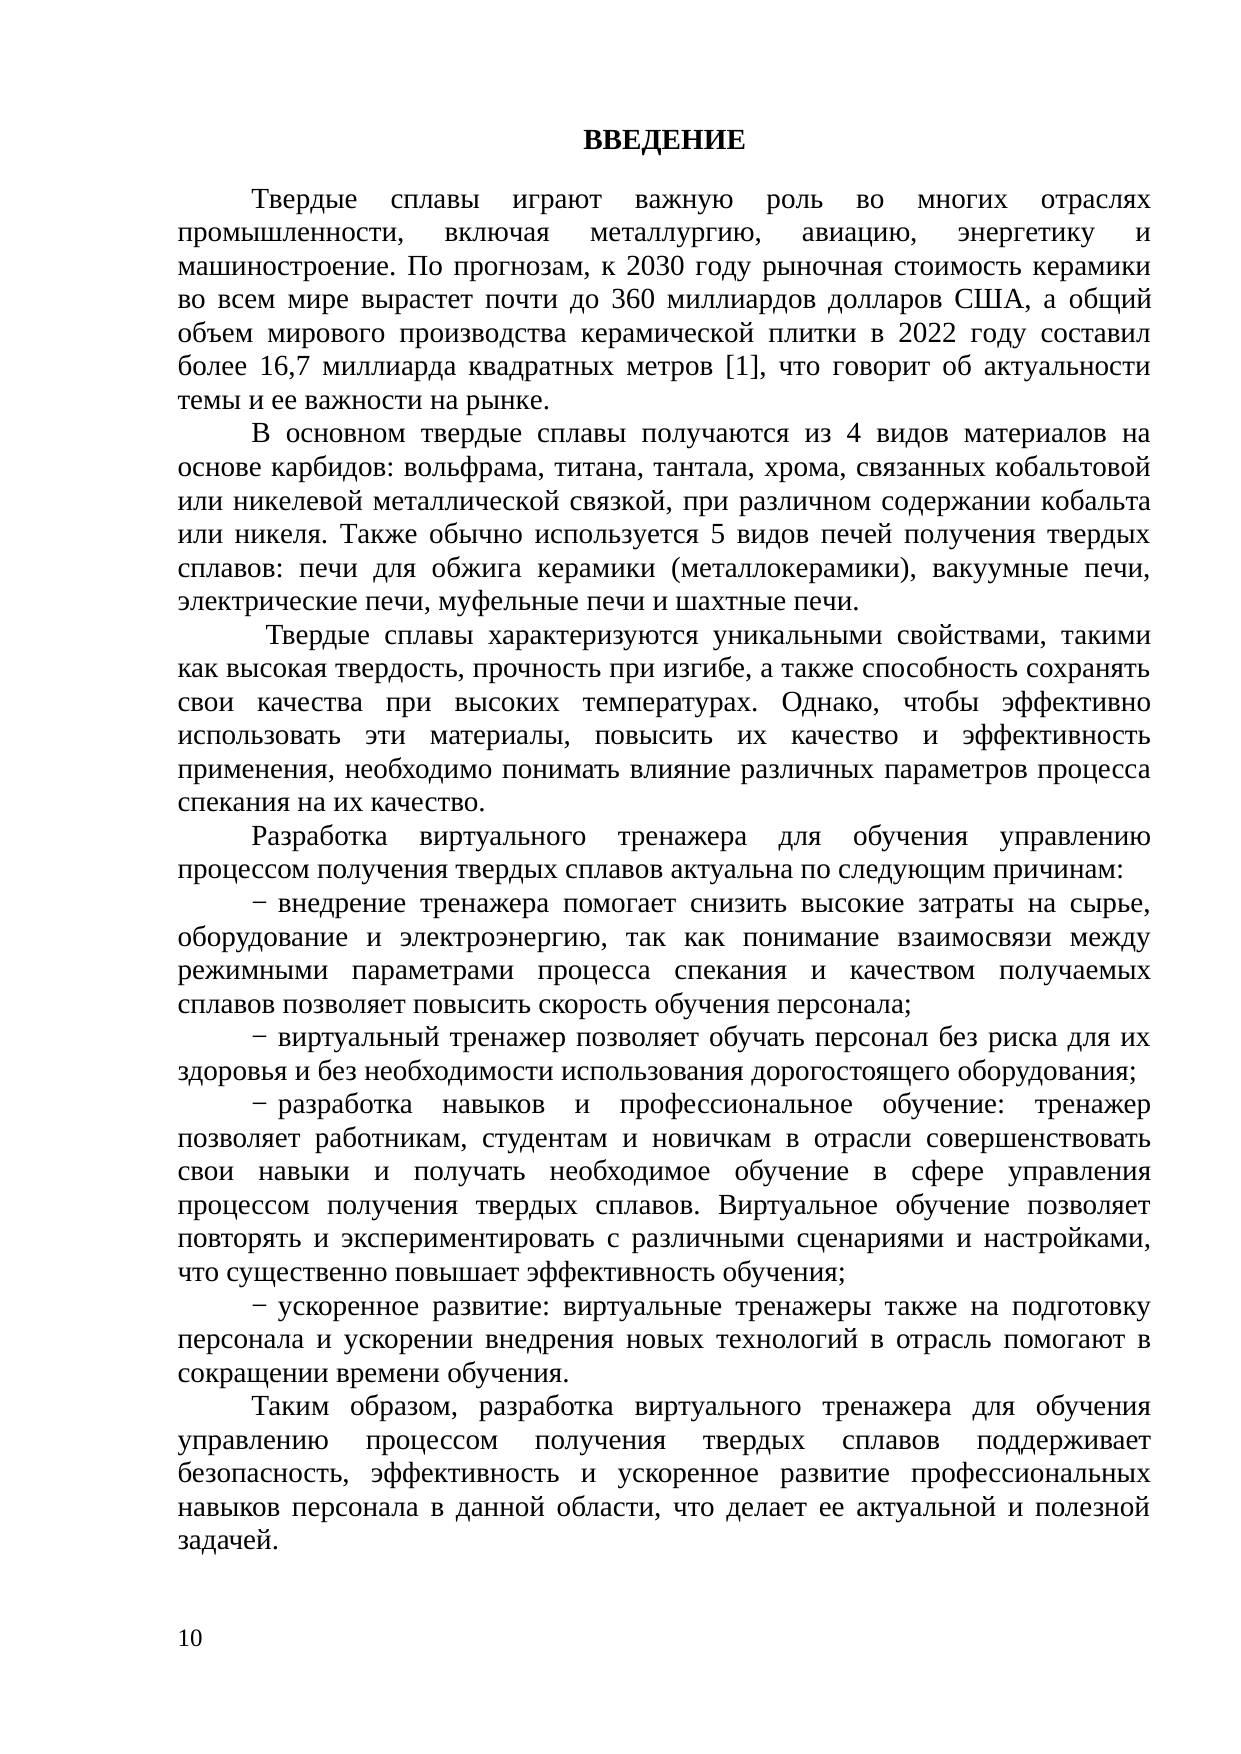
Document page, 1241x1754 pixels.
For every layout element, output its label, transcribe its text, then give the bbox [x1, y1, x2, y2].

list разработка навыков и профессиональное обучение: тренажер позволяет работникам, студентам и новичкам в отрасли совершенствовать свои навыки и получать необходимое обучение в сфере управления процессом получения твердых сплавов. Виртуальное обучение позволяет повторять и экспериментировать с различными сценариями и настройками, что существенно повышает эффективность обучения; [177, 1086, 1152, 1288]
text В основном твердые сплавы получаются из 4 видов материалов на основе карбидов: вольфрама, титана, тантала, хрома, связанных кобальтовой или никелевой металлической связкой, при различном содержании кобальта или никеля. Также обычно используется 5 видов печей получения твердых сплавов: печи для обжига керамики (металлокерамики), вакуумные печи, электрические печи, муфельные печи и шахтные печи. [177, 416, 1152, 617]
list виртуальный тренажер позволяет обучать персонал без риска для их здоровья и без необходимости использования дорогостоящего оборудования; [177, 1019, 1152, 1086]
text Твердые сплавы характеризуются уникальными свойствами, такими как высокая твердость, прочность при изгибе, а также способность сохранять свои качества при высоких температурах. Однако, чтобы эффективно использовать эти материалы, повысить их качество и эффективность применения, необходимо понимать влияние различных параметров процесса спекания на их качество. [177, 617, 1152, 818]
list внедрение тренажера помогает снизить высокие затраты на сырье, оборудование и электроэнергию, так как понимание взаимосвязи между режимными параметрами процесса спекания и качеством получаемых сплавов позволяет повысить скорость обучения персонала; [177, 885, 1152, 1019]
text Разработка виртуального тренажера для обучения управлению процессом получения твердых сплавов актуальна по следующим причинам: [177, 818, 1152, 885]
subtitle ВВЕДЕНИЕ [177, 122, 1152, 156]
text Таким образом, разработка виртуального тренажера для обучения управлению процессом получения твердых сплавов поддерживает безопасность, эффективность и ускоренное развитие профессиональных навыков персонала в данной области, что делает ее актуальной и полезной задачей. [177, 1388, 1152, 1556]
text Твердые сплавы играют важную роль во многих отраслях промышленности, включая металлургию, авиацию, энергетику и машиностроение. По прогнозам, к 2030 году рыночная стоимость керамики во всем мире вырастет почти до 360 миллиардов долларов США, а общий объем мирового производства керамической плитки в 2022 году составил более 16,7 миллиарда квадратных метров [1], что говорит об актуальности темы и ее важности на рынке. [177, 181, 1152, 416]
list ускоренное развитие: виртуальные тренажеры также на подготовку персонала и ускорении внедрения новых технологий в отрасль помогают в сокращении времени обучения. [177, 1288, 1152, 1388]
